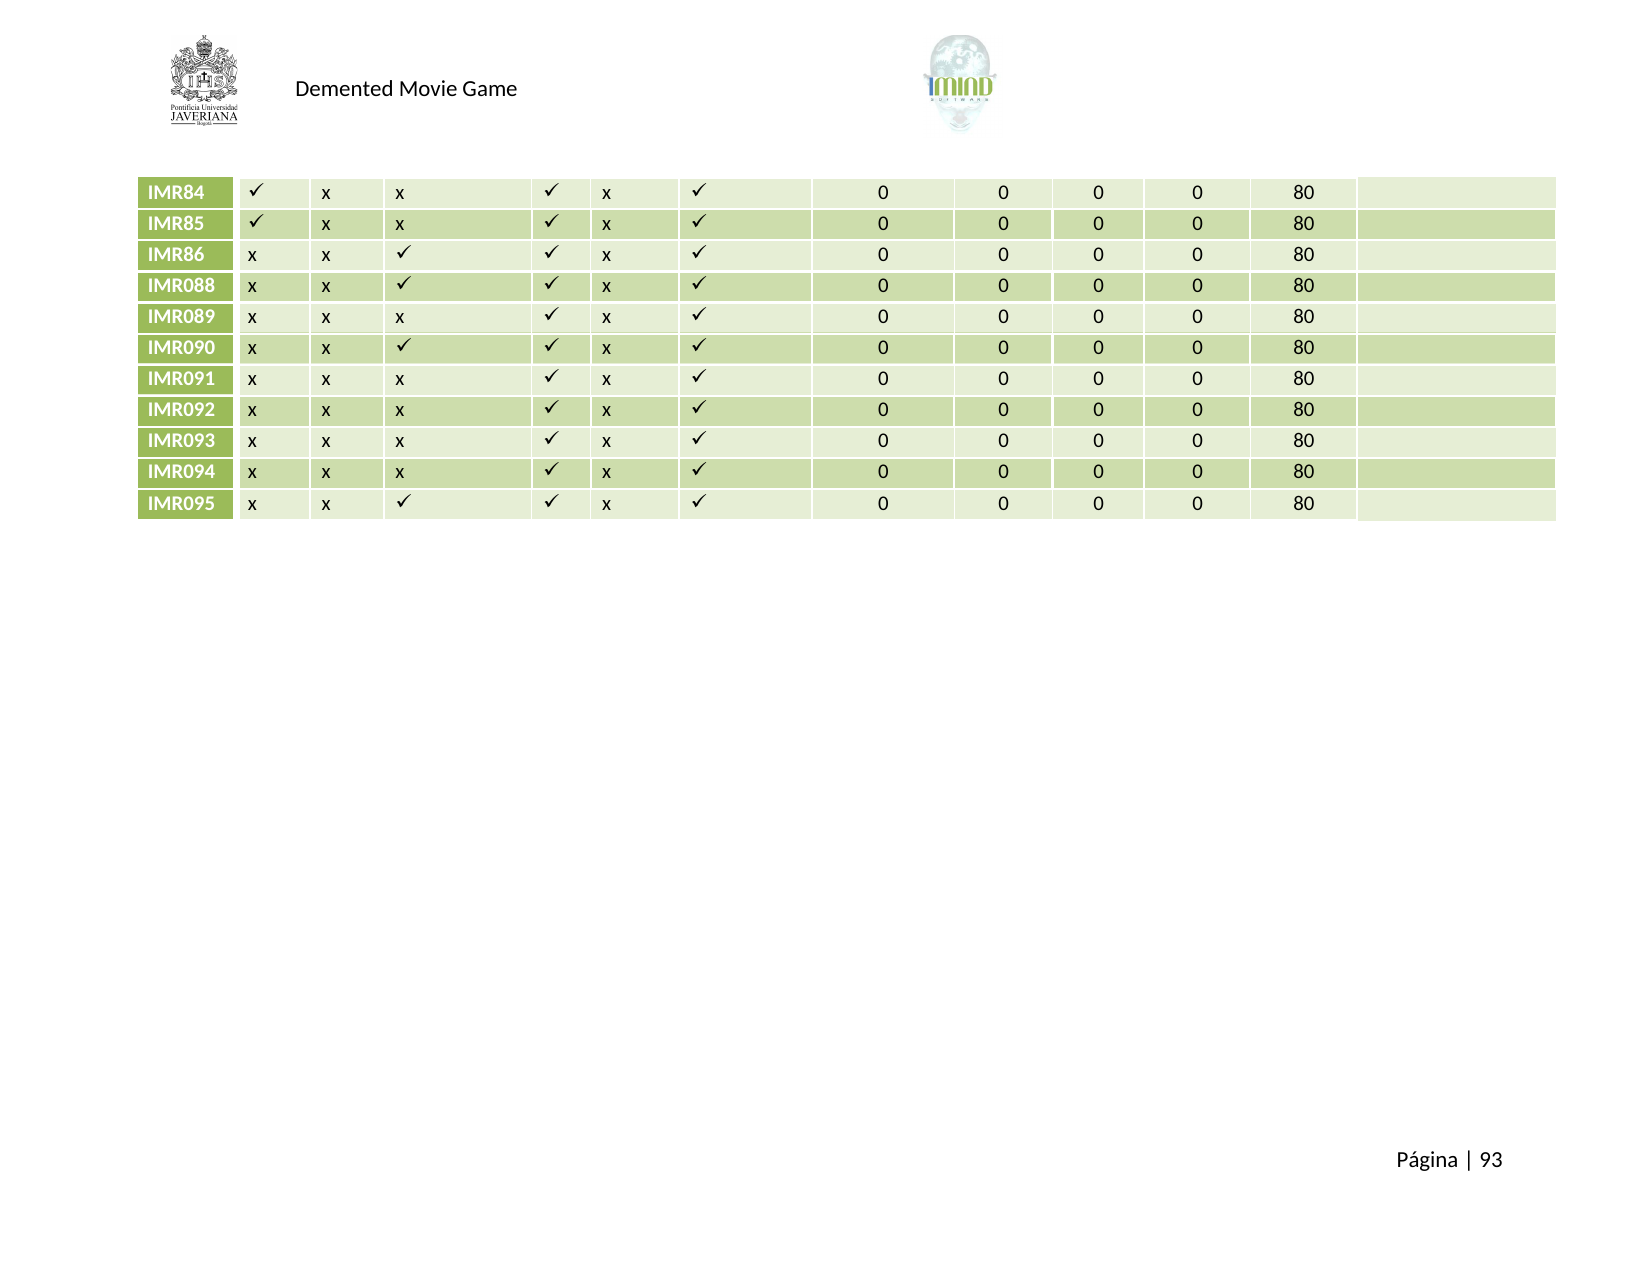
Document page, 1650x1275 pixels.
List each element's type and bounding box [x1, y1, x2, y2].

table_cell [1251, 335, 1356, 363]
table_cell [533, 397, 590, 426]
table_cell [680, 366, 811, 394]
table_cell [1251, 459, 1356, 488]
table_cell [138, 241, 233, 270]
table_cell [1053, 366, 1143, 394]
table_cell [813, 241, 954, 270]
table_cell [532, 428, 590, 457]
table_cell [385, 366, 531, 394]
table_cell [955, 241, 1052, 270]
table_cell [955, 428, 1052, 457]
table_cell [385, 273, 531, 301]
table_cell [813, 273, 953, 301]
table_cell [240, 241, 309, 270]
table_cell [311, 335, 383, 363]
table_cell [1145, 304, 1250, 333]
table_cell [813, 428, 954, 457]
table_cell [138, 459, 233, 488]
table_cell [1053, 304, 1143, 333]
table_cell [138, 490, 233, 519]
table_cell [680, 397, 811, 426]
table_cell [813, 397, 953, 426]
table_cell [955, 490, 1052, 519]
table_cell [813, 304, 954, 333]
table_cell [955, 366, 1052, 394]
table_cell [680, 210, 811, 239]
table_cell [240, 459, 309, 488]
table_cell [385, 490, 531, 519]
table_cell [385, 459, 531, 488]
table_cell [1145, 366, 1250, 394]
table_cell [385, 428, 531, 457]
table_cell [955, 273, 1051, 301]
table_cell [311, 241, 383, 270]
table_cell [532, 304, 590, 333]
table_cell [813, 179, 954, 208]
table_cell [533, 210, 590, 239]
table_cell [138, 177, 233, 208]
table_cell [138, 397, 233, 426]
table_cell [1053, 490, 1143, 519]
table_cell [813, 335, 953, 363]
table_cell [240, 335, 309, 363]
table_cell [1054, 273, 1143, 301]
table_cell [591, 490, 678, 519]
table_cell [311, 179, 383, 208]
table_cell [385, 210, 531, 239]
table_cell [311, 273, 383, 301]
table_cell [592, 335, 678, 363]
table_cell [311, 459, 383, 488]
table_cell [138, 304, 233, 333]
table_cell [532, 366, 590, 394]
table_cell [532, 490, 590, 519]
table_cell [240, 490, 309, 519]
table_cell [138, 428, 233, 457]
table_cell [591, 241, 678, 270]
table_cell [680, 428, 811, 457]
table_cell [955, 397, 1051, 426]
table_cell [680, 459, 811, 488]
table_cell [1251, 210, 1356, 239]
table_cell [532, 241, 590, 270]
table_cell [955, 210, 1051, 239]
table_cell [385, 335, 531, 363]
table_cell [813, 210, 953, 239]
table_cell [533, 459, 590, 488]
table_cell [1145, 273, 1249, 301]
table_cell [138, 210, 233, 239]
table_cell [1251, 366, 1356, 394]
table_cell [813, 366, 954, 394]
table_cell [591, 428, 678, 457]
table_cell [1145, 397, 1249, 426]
picture [170, 35, 238, 126]
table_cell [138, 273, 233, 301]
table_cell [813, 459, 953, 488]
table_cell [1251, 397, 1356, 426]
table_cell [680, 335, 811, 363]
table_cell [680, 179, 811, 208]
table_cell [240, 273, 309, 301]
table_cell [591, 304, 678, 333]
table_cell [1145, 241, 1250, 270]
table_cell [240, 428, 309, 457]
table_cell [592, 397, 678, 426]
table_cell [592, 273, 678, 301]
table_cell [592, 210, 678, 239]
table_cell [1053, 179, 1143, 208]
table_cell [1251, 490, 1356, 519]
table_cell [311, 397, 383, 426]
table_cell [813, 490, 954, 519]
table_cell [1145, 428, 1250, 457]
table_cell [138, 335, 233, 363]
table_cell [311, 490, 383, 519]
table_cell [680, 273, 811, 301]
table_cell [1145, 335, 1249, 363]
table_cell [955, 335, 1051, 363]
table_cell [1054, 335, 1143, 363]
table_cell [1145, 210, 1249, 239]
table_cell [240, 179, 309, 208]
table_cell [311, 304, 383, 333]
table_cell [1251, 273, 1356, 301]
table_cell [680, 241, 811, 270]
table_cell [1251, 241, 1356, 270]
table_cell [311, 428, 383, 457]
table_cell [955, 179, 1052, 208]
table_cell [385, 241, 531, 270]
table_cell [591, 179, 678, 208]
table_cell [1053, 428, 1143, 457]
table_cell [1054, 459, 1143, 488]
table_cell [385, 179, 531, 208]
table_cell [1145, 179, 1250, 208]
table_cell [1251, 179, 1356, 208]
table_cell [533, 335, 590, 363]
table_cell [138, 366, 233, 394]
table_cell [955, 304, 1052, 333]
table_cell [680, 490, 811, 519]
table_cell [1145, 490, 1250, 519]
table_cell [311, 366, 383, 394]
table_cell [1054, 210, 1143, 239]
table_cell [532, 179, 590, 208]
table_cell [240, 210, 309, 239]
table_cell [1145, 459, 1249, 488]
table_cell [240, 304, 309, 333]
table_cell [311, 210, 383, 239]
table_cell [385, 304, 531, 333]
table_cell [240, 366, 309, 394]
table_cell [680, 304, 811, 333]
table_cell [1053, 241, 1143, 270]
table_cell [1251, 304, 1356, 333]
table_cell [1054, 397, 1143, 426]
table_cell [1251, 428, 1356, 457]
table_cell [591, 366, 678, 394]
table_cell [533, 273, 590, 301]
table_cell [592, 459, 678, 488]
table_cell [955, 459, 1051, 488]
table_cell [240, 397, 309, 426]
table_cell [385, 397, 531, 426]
picture [922, 35, 1003, 138]
